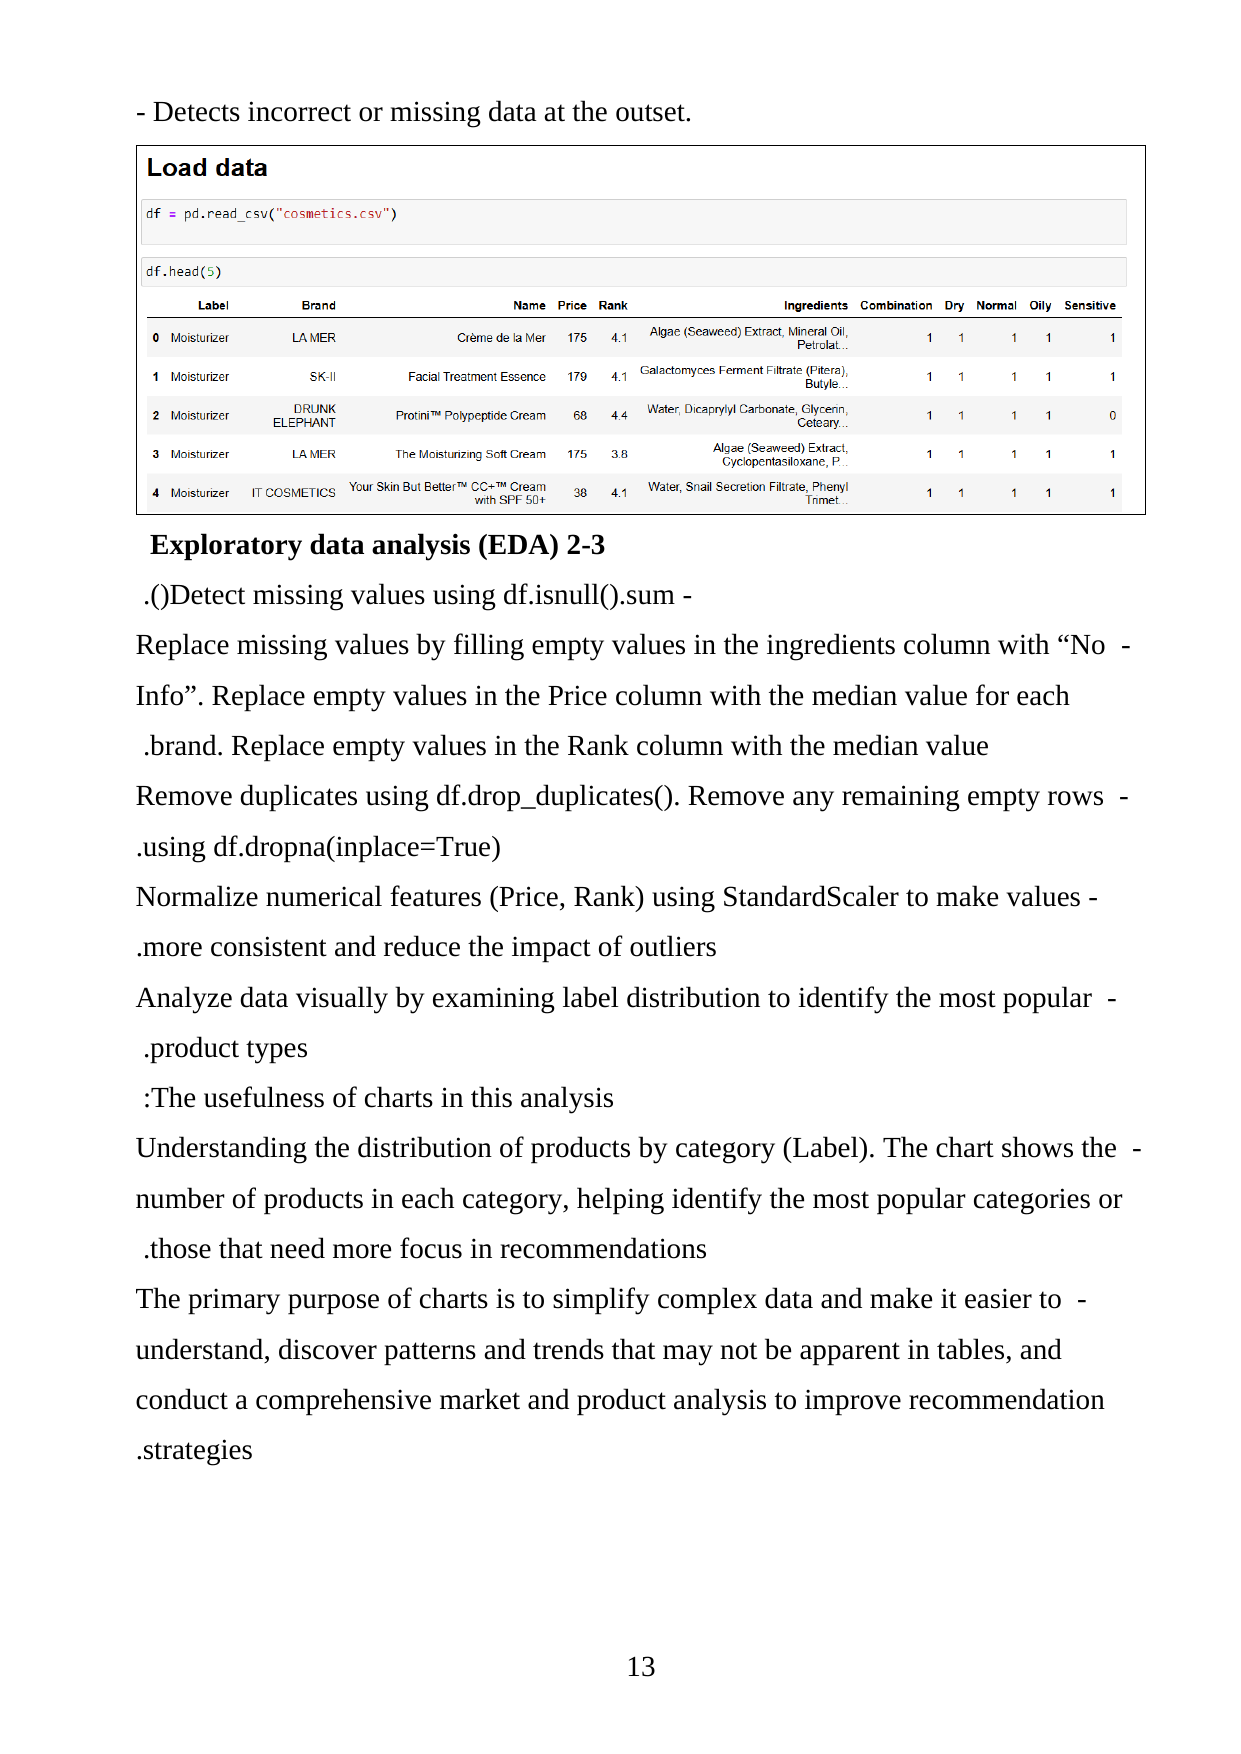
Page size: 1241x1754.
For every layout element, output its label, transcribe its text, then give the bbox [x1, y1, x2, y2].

text Normalize numerical features (Price, Rank) using StandardScaler to make values -more consistent and reduce the impact of outliers. [136, 879, 1146, 963]
text - Analyze data visually by examining label distribution to identify the most popular product types. [136, 980, 1146, 1063]
text - Replace missing values by filling empty values in the ingredients column with “No Info”. Replace empty values in the Price column with the median value for each brand. Replace empty values in the Rank column with the median value. [136, 627, 1146, 762]
text The usefulness of charts in this analysis: [136, 1080, 1146, 1114]
picture [137, 146, 1145, 514]
text - Remove duplicates using df.drop_duplicates(). Remove any remaining empty rows using df.dropna(inplace=True). [136, 778, 1146, 862]
text - Understanding the distribution of products by category (Label). The chart shows the number of products in each category, helping identify the most popular categories or those that need more focus in recommendations. [136, 1131, 1146, 1265]
text - Detects incorrect or missing data at the outset. [136, 94, 1146, 128]
text - The primary purpose of charts is to simplify complex data and make it easier to understand, discover patterns and trends that may not be apparent in tables, and conduct a comprehensive market and product analysis to improve recommendation strategies. [136, 1282, 1146, 1466]
text 2-3 Exploratory data analysis (EDA) [136, 527, 1146, 560]
text - Detect missing values using df.isnull().sum(). [136, 577, 1146, 611]
